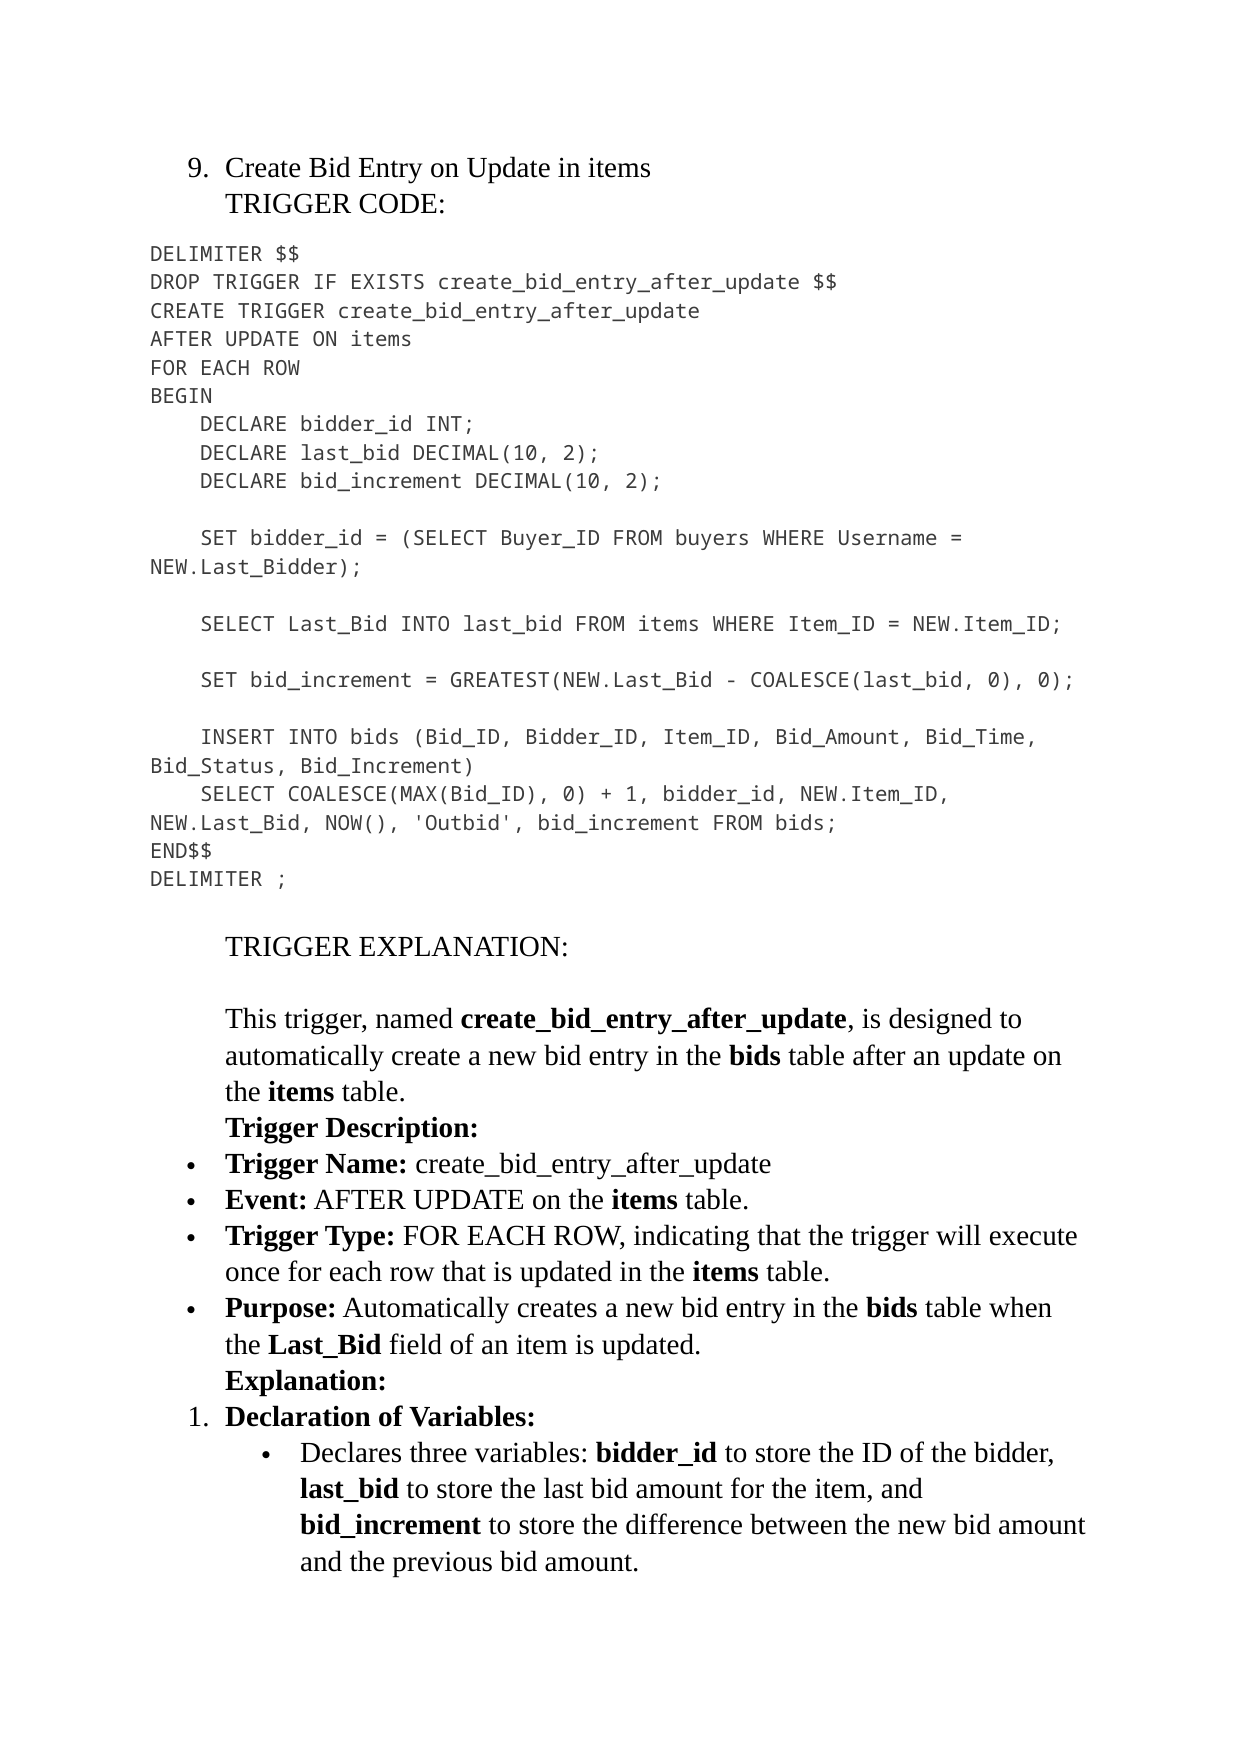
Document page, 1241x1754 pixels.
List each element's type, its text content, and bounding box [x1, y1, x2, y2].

list Trigger Description: [225, 1110, 1090, 1143]
list Event: AFTER UPDATE on the items table. [187, 1182, 1090, 1216]
text AFTER UPDATE ON items [150, 324, 1090, 353]
list Explanation: [225, 1363, 1090, 1396]
text CREATE TRIGGER create_bid_entry_after_update [150, 296, 1090, 324]
text DELIMITER $$ [150, 239, 1090, 267]
list TRIGGER EXPLANATION: [225, 929, 1090, 963]
text SET bidder_id = (SELECT Buyer_ID FROM buyers WHERE Username = NEW.Last_Bidder); [150, 523, 1090, 580]
list Create Bid Entry on Update in items [187, 150, 1090, 183]
list Trigger Name: create_bid_entry_after_update [187, 1146, 1090, 1179]
list Purpose: Automatically creates a new bid entry in the bids table when the Last_Bid field of an item is updated. [187, 1291, 1090, 1360]
text SELECT COALESCE(MAX(Bid_ID), 0) + 1, bidder_id, NEW.Item_ID, NEW.Last_Bid, NOW(), 'Outbid', bid_increment FROM bids; [150, 779, 1090, 836]
text SET bid_increment = GREATEST(NEW.Last_Bid - COALESCE(last_bid, 0), 0); [150, 666, 1090, 694]
list Declaration of Variables: [187, 1399, 1090, 1433]
text DECLARE last_bid DECIMAL(10, 2); [150, 438, 1090, 466]
list This trigger, named create_bid_entry_after_update, is designed to automatically create a new bid entry in the bids table after an update on the items table. [225, 1001, 1090, 1107]
text INSERT INTO bids (Bid_ID, Bidder_ID, Item_ID, Bid_Amount, Bid_Time, Bid_Status, Bid_Increment) [150, 722, 1090, 779]
text END$$ [150, 836, 1090, 864]
list Trigger Type: FOR EACH ROW, indicating that the trigger will execute once for each row that is updated in the items table. [187, 1218, 1090, 1288]
text SELECT Last_Bid INTO last_bid FROM items WHERE Item_ID = NEW.Item_ID; [150, 609, 1090, 637]
list TRIGGER CODE: [225, 186, 1090, 220]
text DELIMITER ; [150, 864, 1090, 893]
text BEGIN [150, 381, 1090, 409]
list Declares three variables: bidder_id to store the ID of the bidder, last_bid to store the last bid amount for the item, and bid_increment to store the difference between the new bid amount and the previous bid amount. [262, 1435, 1090, 1577]
text DECLARE bidder_id INT; [150, 409, 1090, 438]
text DROP TRIGGER IF EXISTS create_bid_entry_after_update $$ [150, 267, 1090, 296]
text FOR EACH ROW [150, 353, 1090, 381]
text DECLARE bid_increment DECIMAL(10, 2); [150, 466, 1090, 495]
